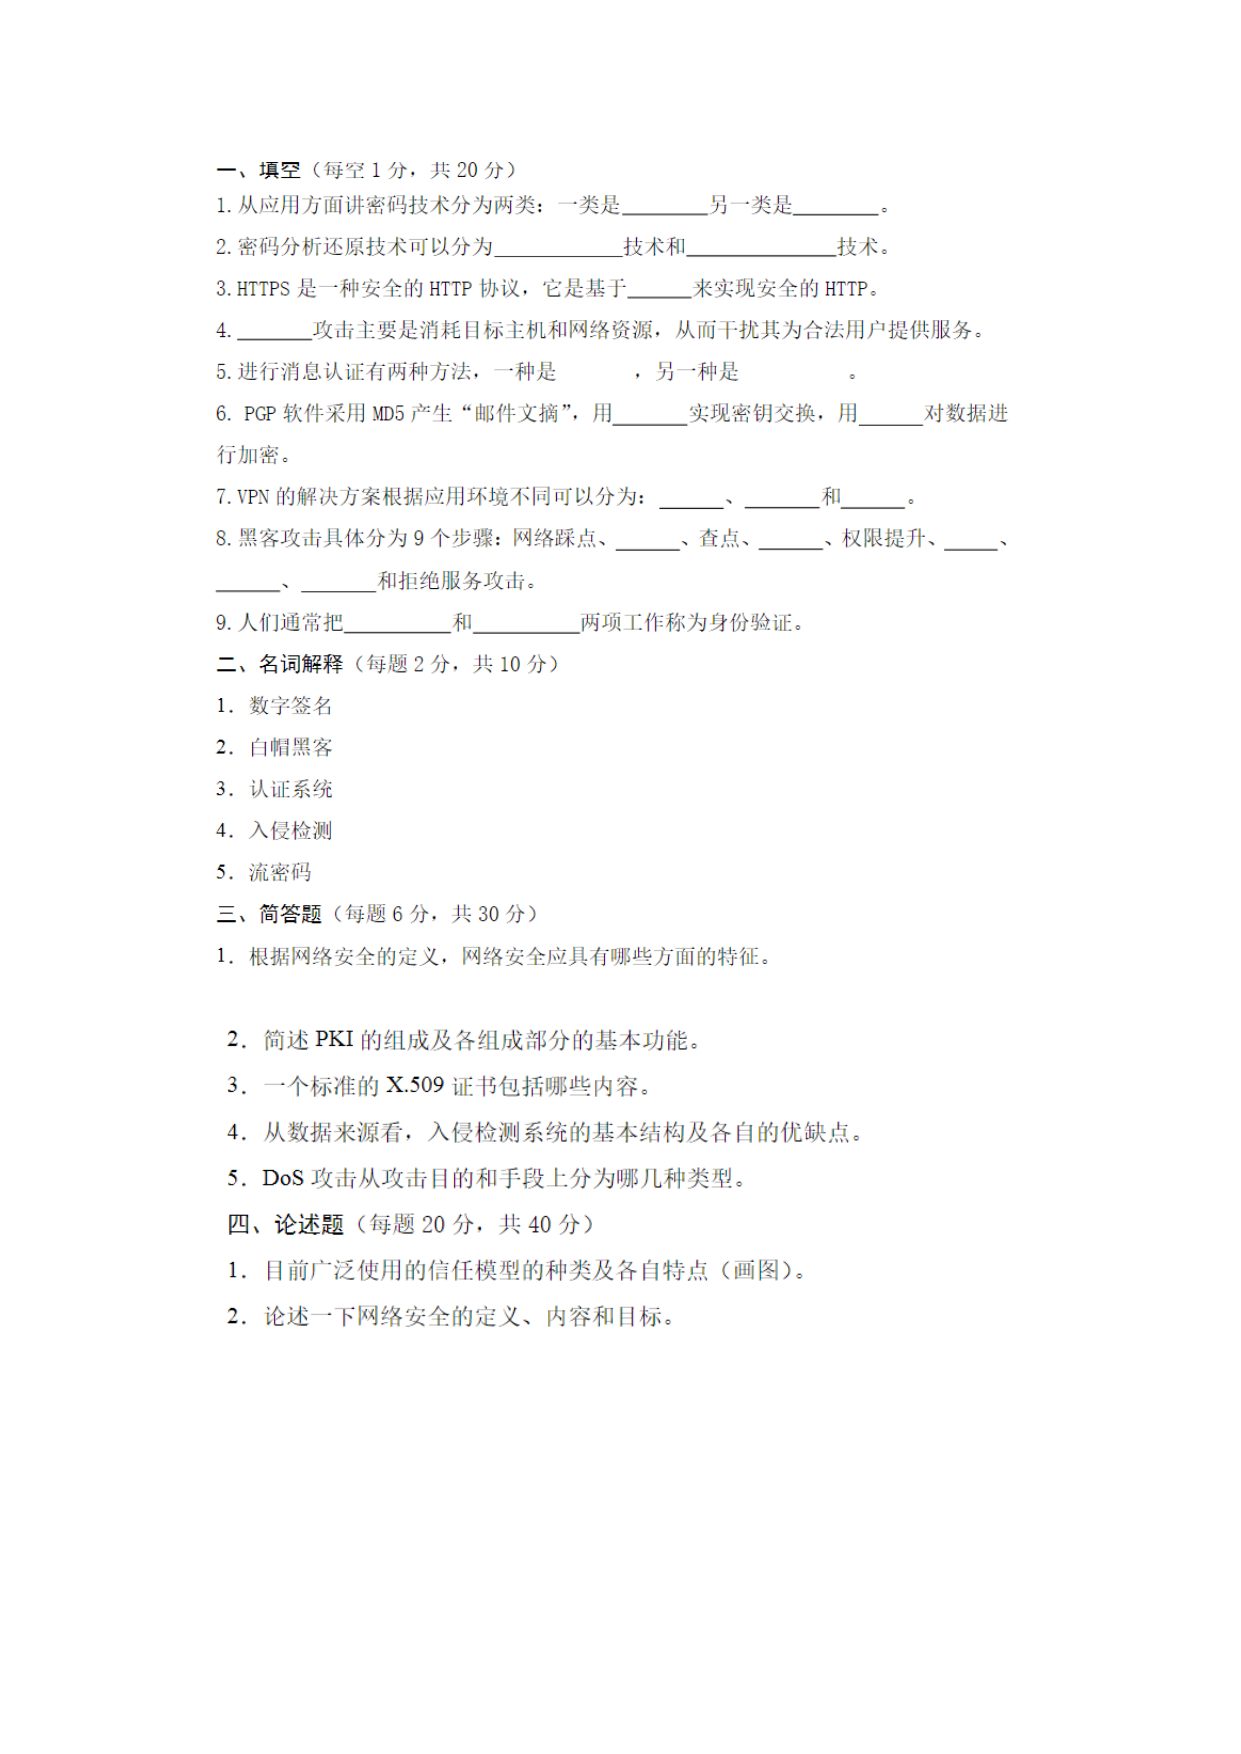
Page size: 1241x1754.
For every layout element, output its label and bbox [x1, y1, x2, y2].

picture [187, 162, 1053, 981]
picture [187, 1007, 1053, 1354]
